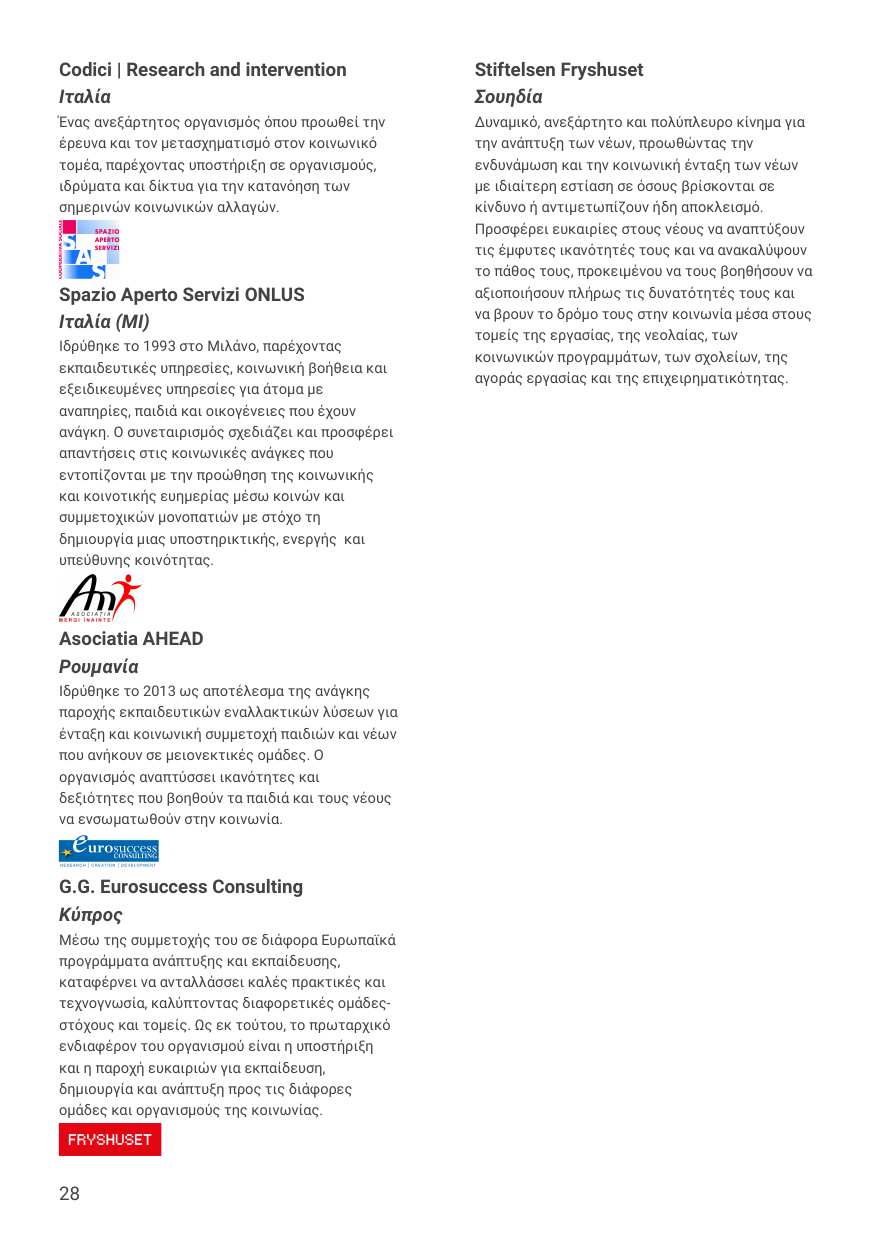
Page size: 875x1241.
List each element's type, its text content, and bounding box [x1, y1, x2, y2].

picture [58, 573, 144, 623]
picture [58, 220, 120, 279]
text Ένας ανεξάρτητος οργανισμός όπου προωθεί την έρευνα και τον μετασχηματισμό στον κοινωνικό τομέα, παρέχοντας υποστήριξη σε οργανισμούς, ιδρύματα και δίκτυα για την κατανόηση των σημερινών κοινωνικών αλλαγών. [59, 114, 398, 216]
picture [58, 1123, 162, 1156]
text Codici | Research and intervention [59, 59, 398, 81]
text Δυναμικό, ανεξάρτητο και πολύπλευρο κίνημα για την ανάπτυξη των νέων, προωθώντας την ενδυνάμωση και την κοινωνική ένταξη των νέων με ιδιαίτερη εστίαση σε όσους βρίσκονται σε κίνδυνο ή αντιμετωπίζουν ήδη αποκλεισμό. Προσφέρει ευκαιρίες στους νέους να αναπτύξουν τις έμφυτες ικανότητές τους και να ανακαλύψουν το πάθος τους, προκειμένου να τους βοηθήσουν να αξιοποιήσουν πλήρως τις δυνατότητές τους και να βρουν το δρόμο τους στην κοινωνία μέσα στους τομείς της εργασίας, της νεολαίας, των κοινωνικών προγραμμάτων, των σχολείων, της αγοράς εργασίας και της επιχειρηματικότητας. [474, 114, 814, 387]
text Spazio Aperto Servizi ONLUS Ιταλία (MI) [59, 283, 398, 333]
picture [58, 832, 159, 872]
text Μέσω της συμμετοχής του σε διάφορα Ευρωπαϊκά προγράμματα ανάπτυξης και εκπαίδευσης, καταφέρνει να ανταλλάσσει καλές πρακτικές και τεχνογνωσία, καλύπτοντας διαφορετικές ομάδες-στόχους και τομείς. Ως εκ τούτου, το πρωταρχικό ενδιαφέρον του οργανισμού είναι η υποστήριξη και η παροχή ευκαιριών για εκπαίδευση, δημιουργία και ανάπτυξη προς τις διάφορες ομάδες και οργανισμούς της κοινωνίας. [59, 931, 398, 1119]
text Ιδρύθηκε το 1993 στο Μιλάνο, παρέχοντας εκπαιδευτικές υπηρεσίες, κοινωνική βοήθεια και εξειδικευμένες υπηρεσίες για άτομα με αναπηρίες, παιδιά και οικογένειες που έχουν ανάγκη. Ο συνεταιρισμός σχεδιάζει και προσφέρει απαντήσεις στις κοινωνικές ανάγκες που εντοπίζονται με την προώθηση της κοινωνικής και κοινοτικής ευημερίας μέσω κοινών και συμμετοχικών μονοπατιών με στόχο τη δημιουργία μιας υποστηρικτικής, ενεργής και υπεύθυνης κοινότητας. [59, 338, 398, 569]
text G.G. Eurosuccess Consulting Κύπρος [59, 832, 398, 926]
text Ιδρύθηκε το 2013 ως αποτέλεσμα της ανάγκης παροχής εκπαιδευτικών εναλλακτικών λύσεων για ένταξη και κοινωνική συμμετοχή παιδιών και νέων που ανήκουν σε μειονεκτικές ομάδες. Ο οργανισμός αναπτύσσει ικανότητες και δεξιότητες που βοηθούν τα παιδιά και τους νέους να ενσωματωθούν στην κοινωνία. [59, 683, 398, 828]
text Σουηδία [474, 86, 814, 108]
text Ιταλία [59, 86, 398, 108]
text Stiftelsen Fryshuset [474, 59, 814, 81]
text Asociatia AHEAD Ρουμανία [59, 628, 398, 678]
